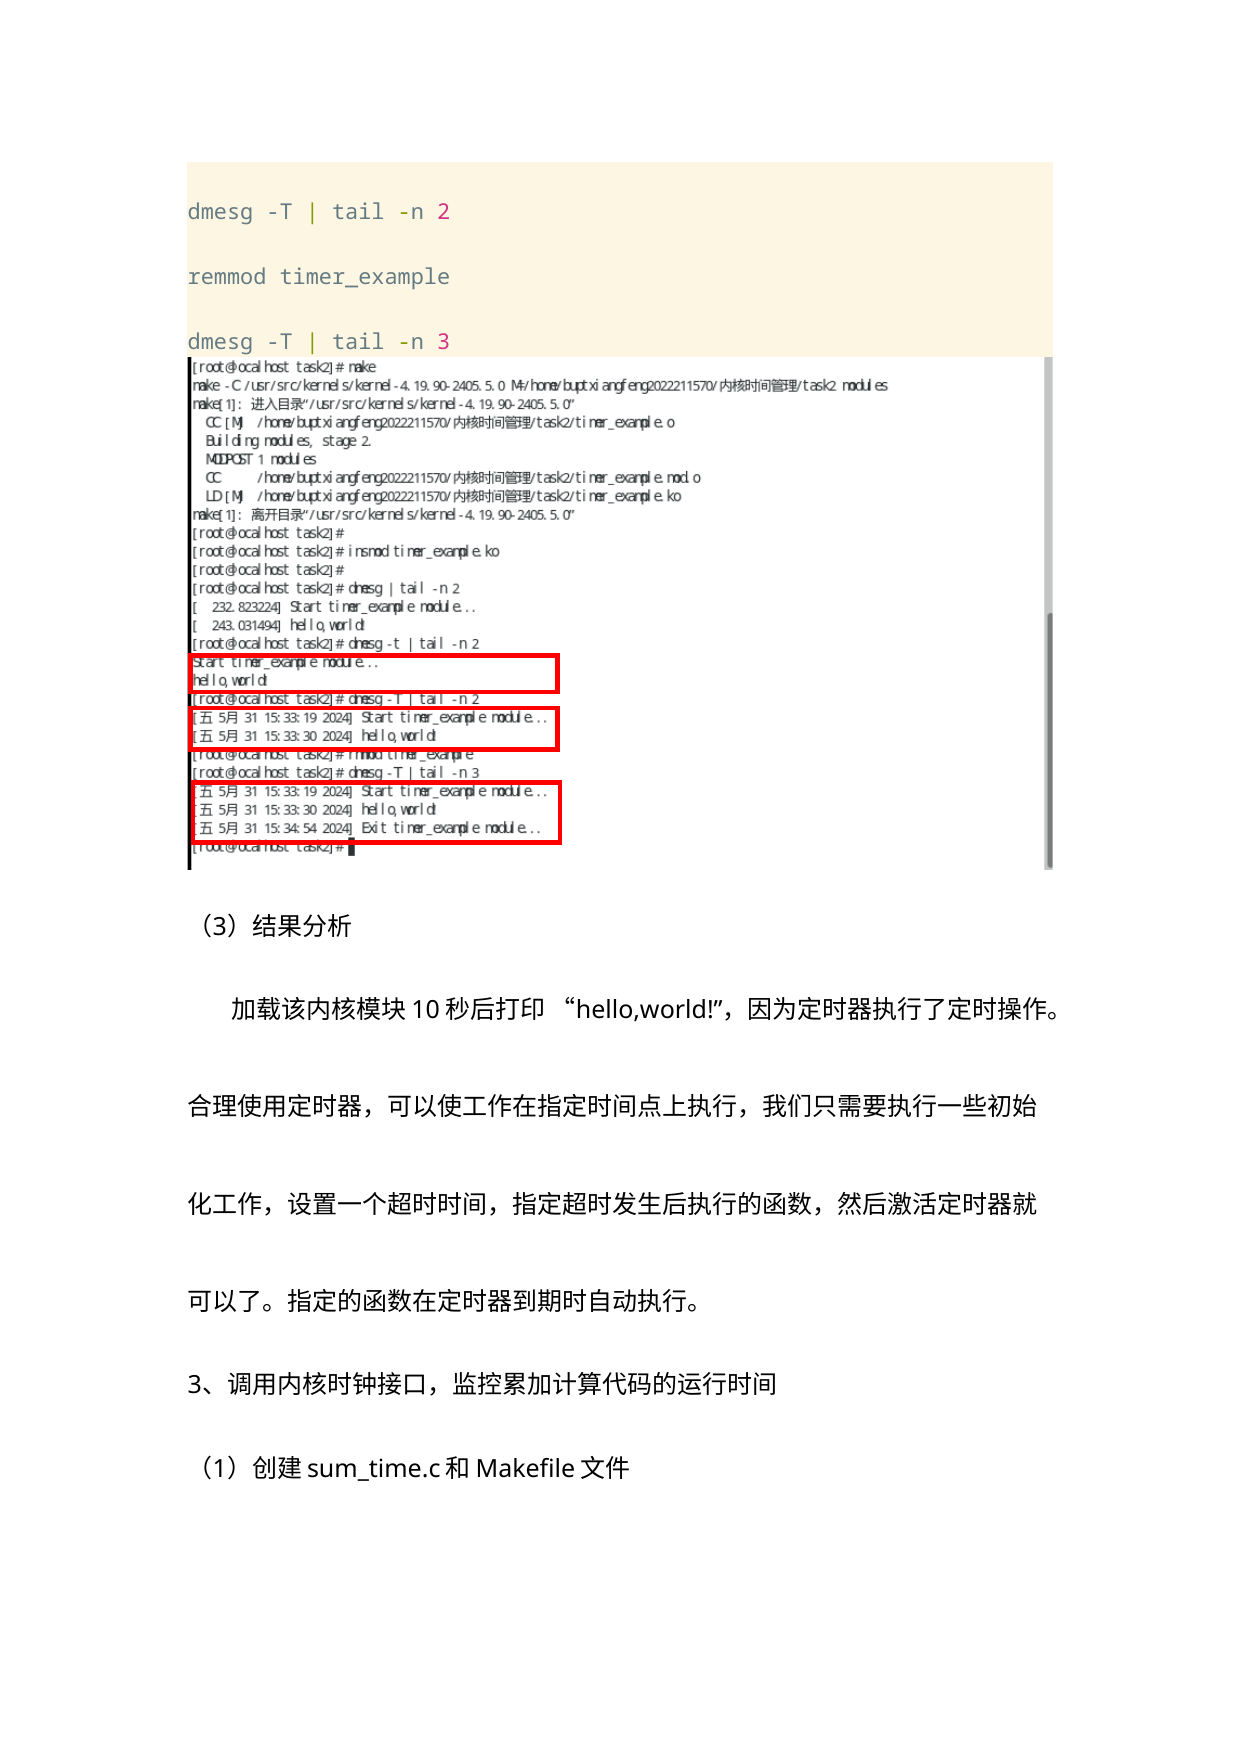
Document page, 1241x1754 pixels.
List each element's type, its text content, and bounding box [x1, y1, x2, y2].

text remmod timer_example [187, 259, 1053, 292]
text dmesg -T | tail -n 2 [187, 194, 1053, 227]
picture [187, 357, 1053, 870]
text （3）结果分析 [187, 892, 1053, 957]
text （1）创建sum_time.c和Makefile文件 [187, 1434, 1053, 1499]
text 3、调用内核时钟接口，监控累加计算代码的运行时间 [187, 1351, 1053, 1416]
text dmesg -T | tail -n 3 [187, 324, 1053, 357]
text 加载该内核模块10秒后打印 “hello,world!”，因为定时器执行了定时操作。合理使用定时器，可以使工作在指定时间点上执行，我们只需要执行一些初始化工作，设置一个超时时间，指定超时发生后执行的函数，然后激活定时器就可以了。指定的函数在定时器到期时自动执行。 [187, 975, 1053, 1332]
